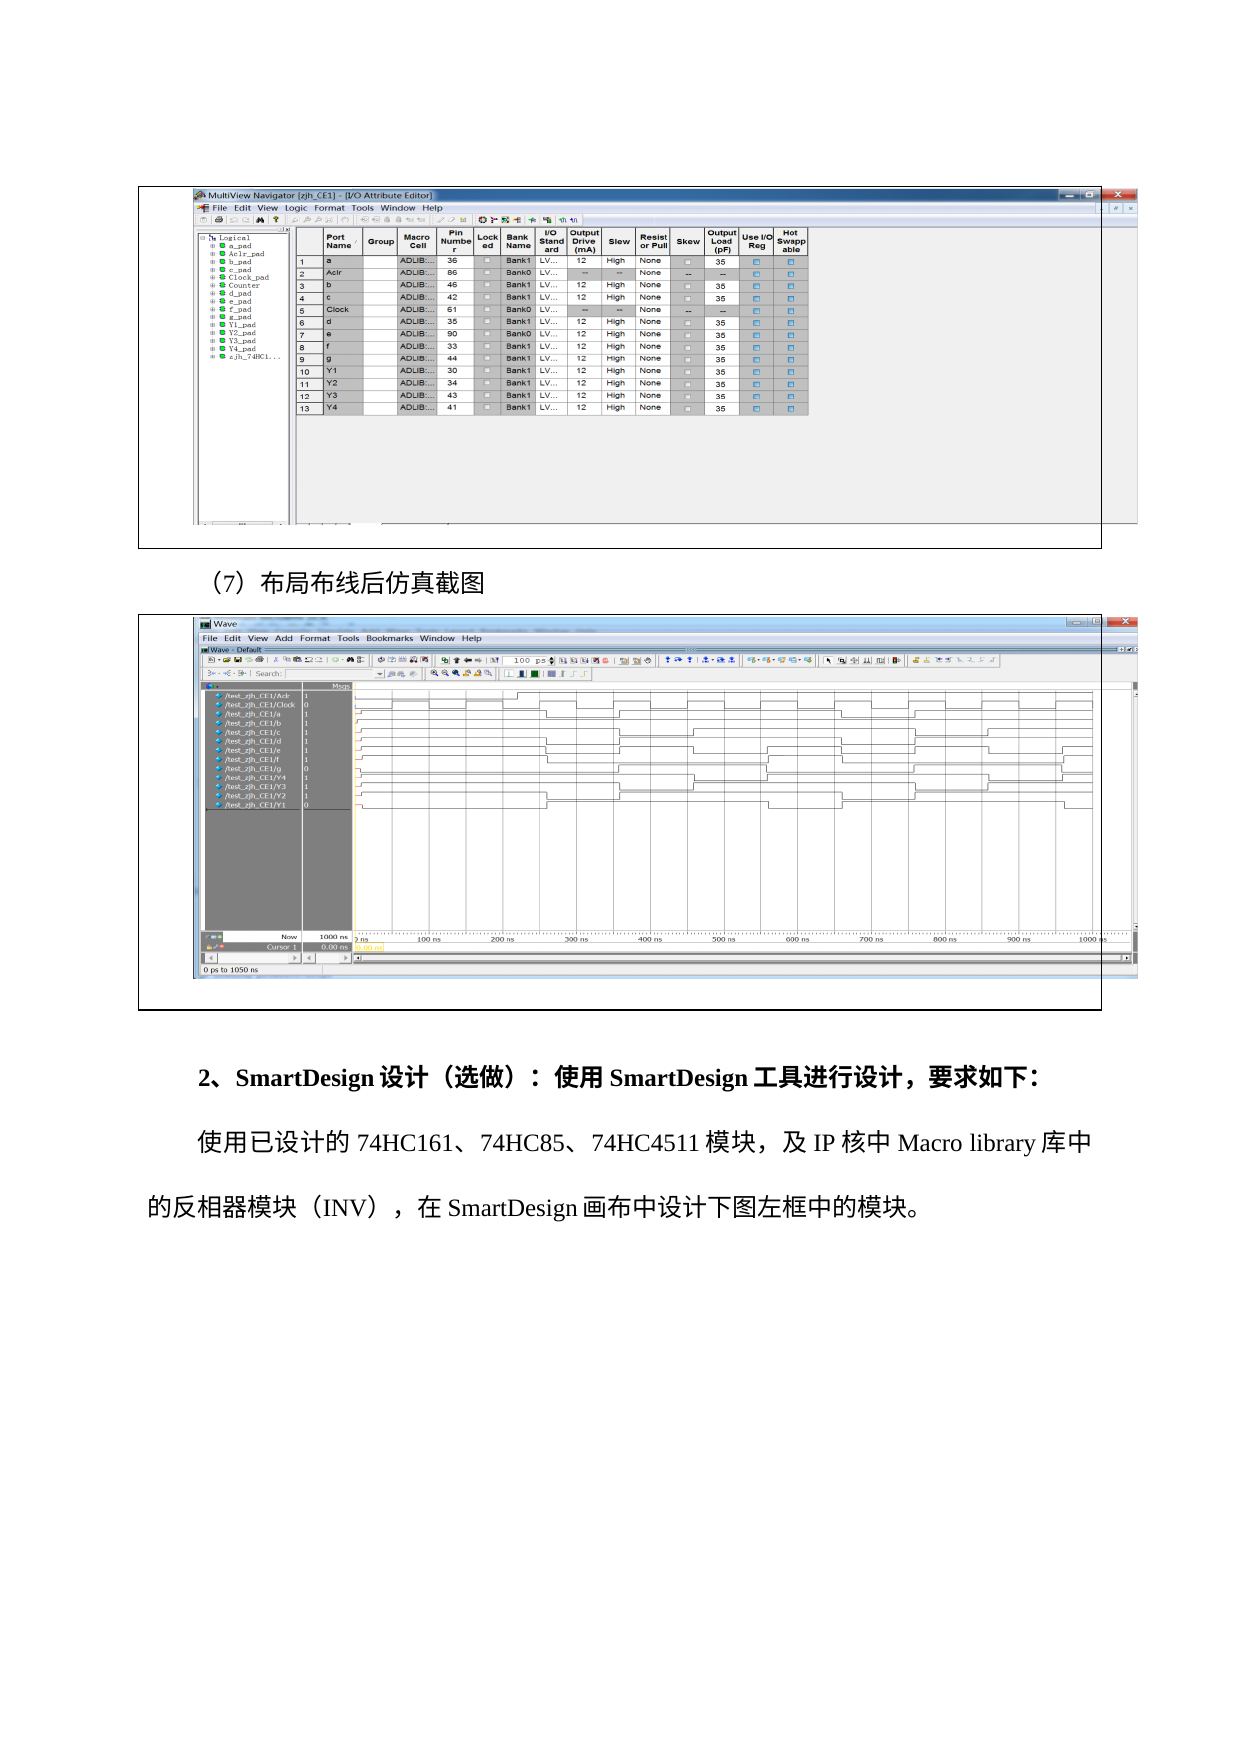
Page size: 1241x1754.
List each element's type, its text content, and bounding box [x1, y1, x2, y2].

picture [193, 188, 1101, 525]
picture [1102, 617, 1138, 979]
text 使用已设计的74HC161、74HC85、74HC4511模块，及IP核中Macro library库中的反相器模块（INV），在SmartDesign画布中设计下图左框中的模块。 [148, 1108, 1092, 1238]
text 2、SmartDesign设计（选做）：使用SmartDesign工具进行设计，要求如下： [148, 1043, 1092, 1108]
text （7）布局布线后仿真截图 [148, 549, 1092, 614]
picture [193, 617, 1101, 979]
picture [1102, 188, 1138, 525]
